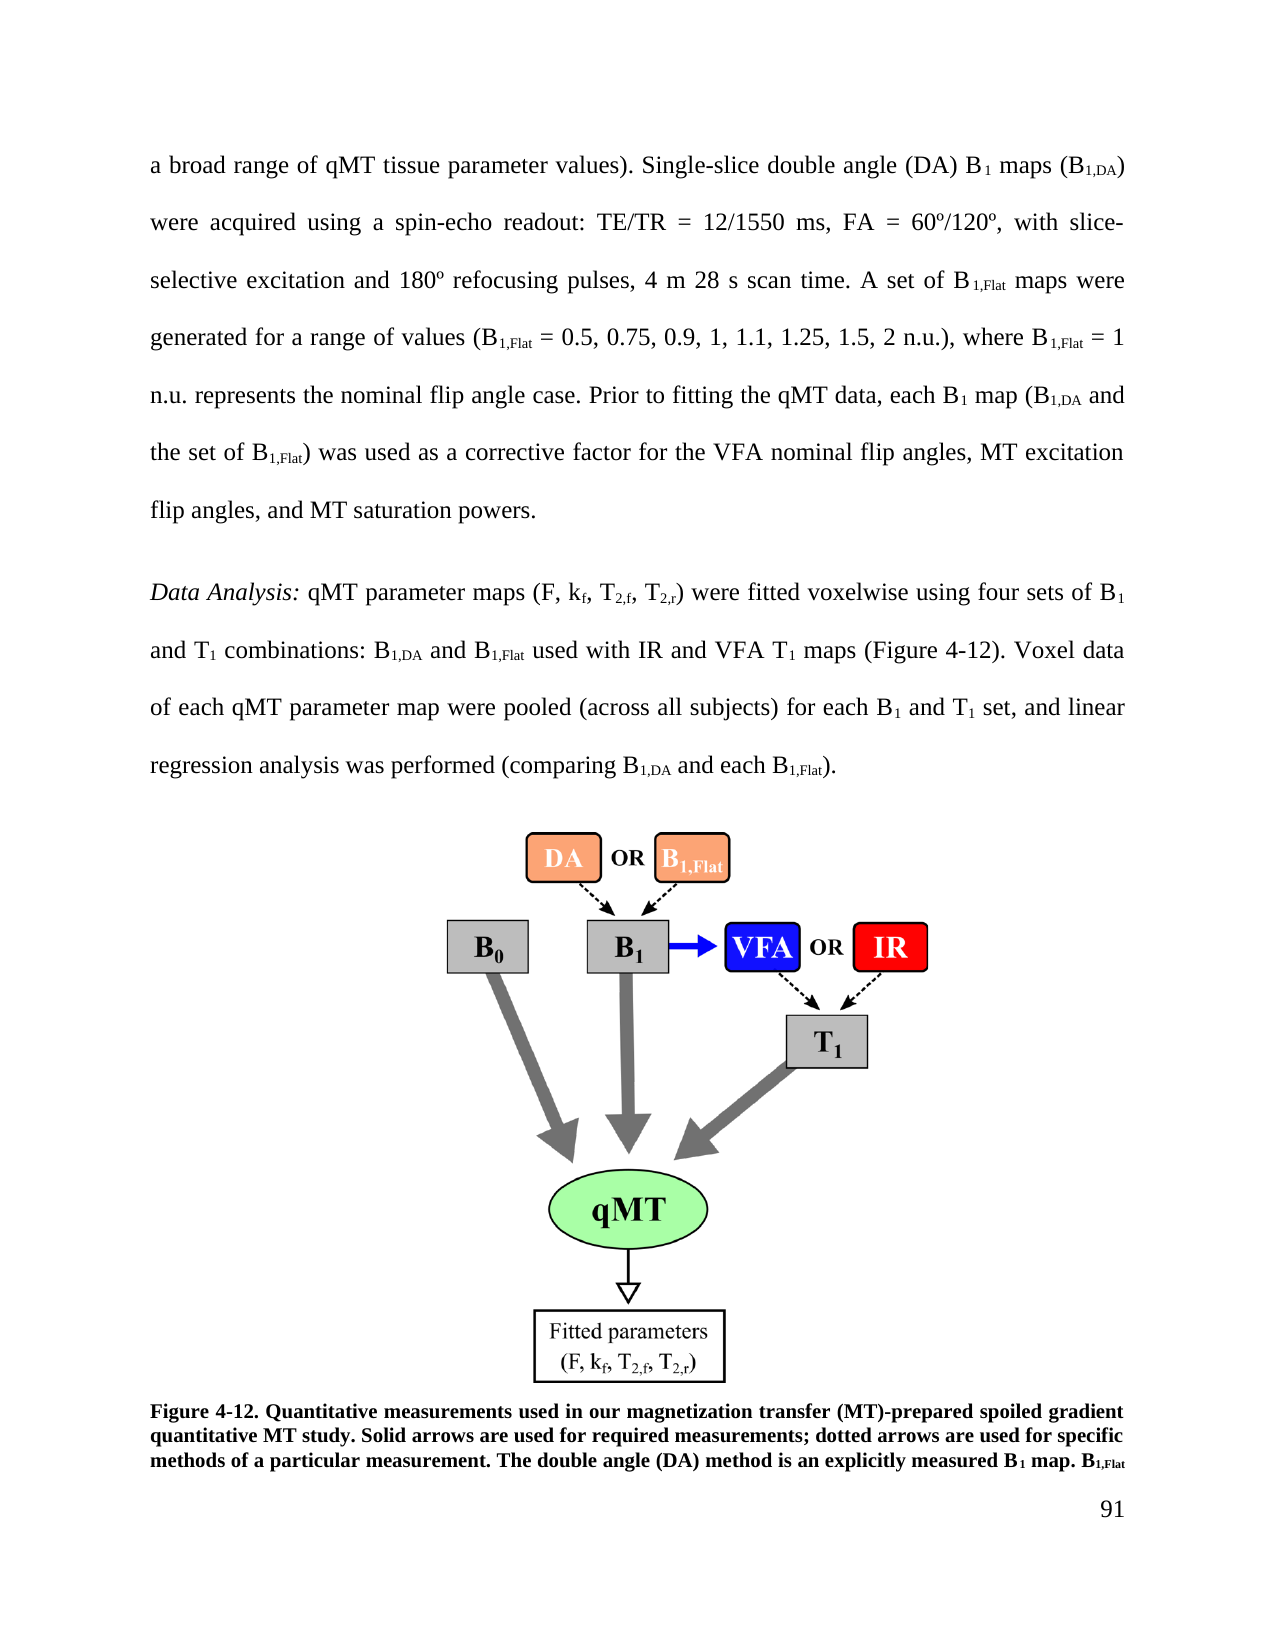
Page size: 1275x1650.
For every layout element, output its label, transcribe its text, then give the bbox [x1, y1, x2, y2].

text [150, 1399, 1125, 1472]
picture [446, 832, 929, 1383]
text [150, 150, 1125, 524]
